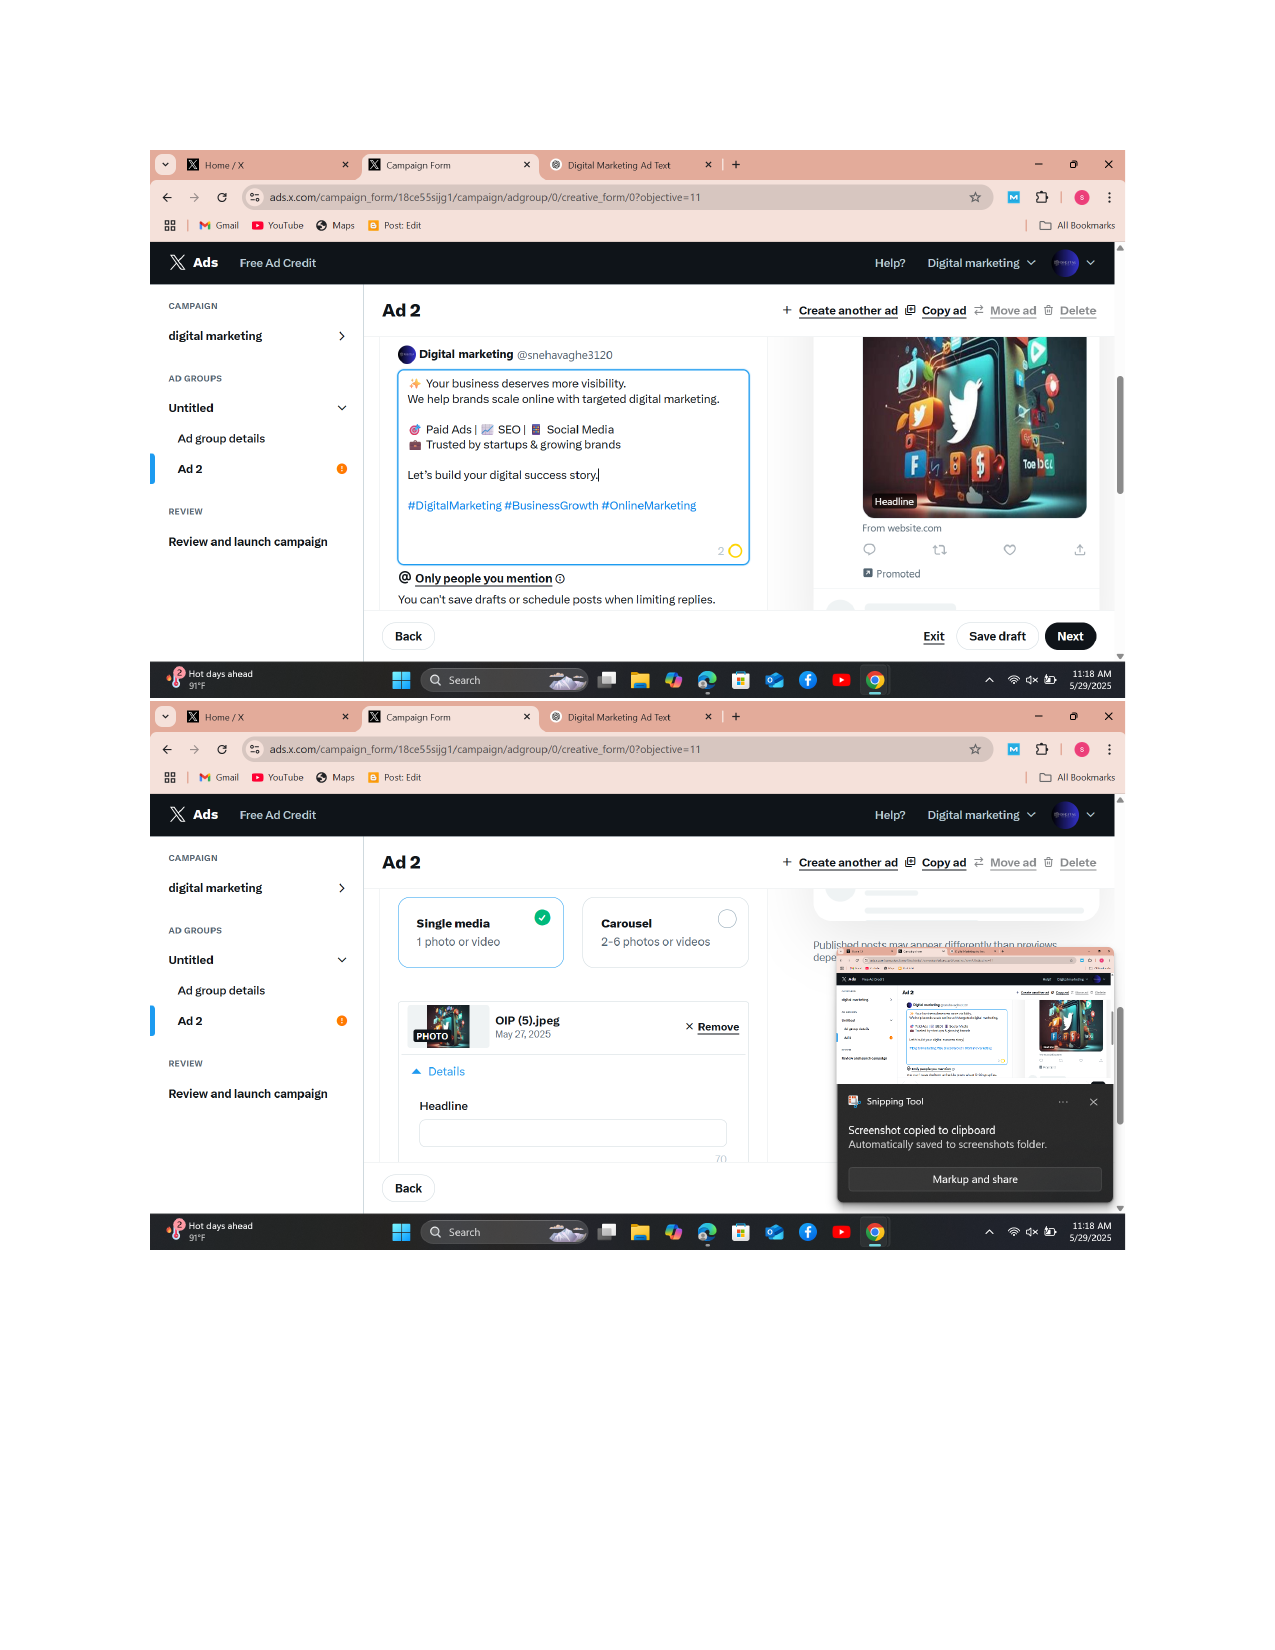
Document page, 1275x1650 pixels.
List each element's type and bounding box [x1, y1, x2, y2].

picture [150, 701, 1125, 1250]
picture [150, 150, 1125, 698]
